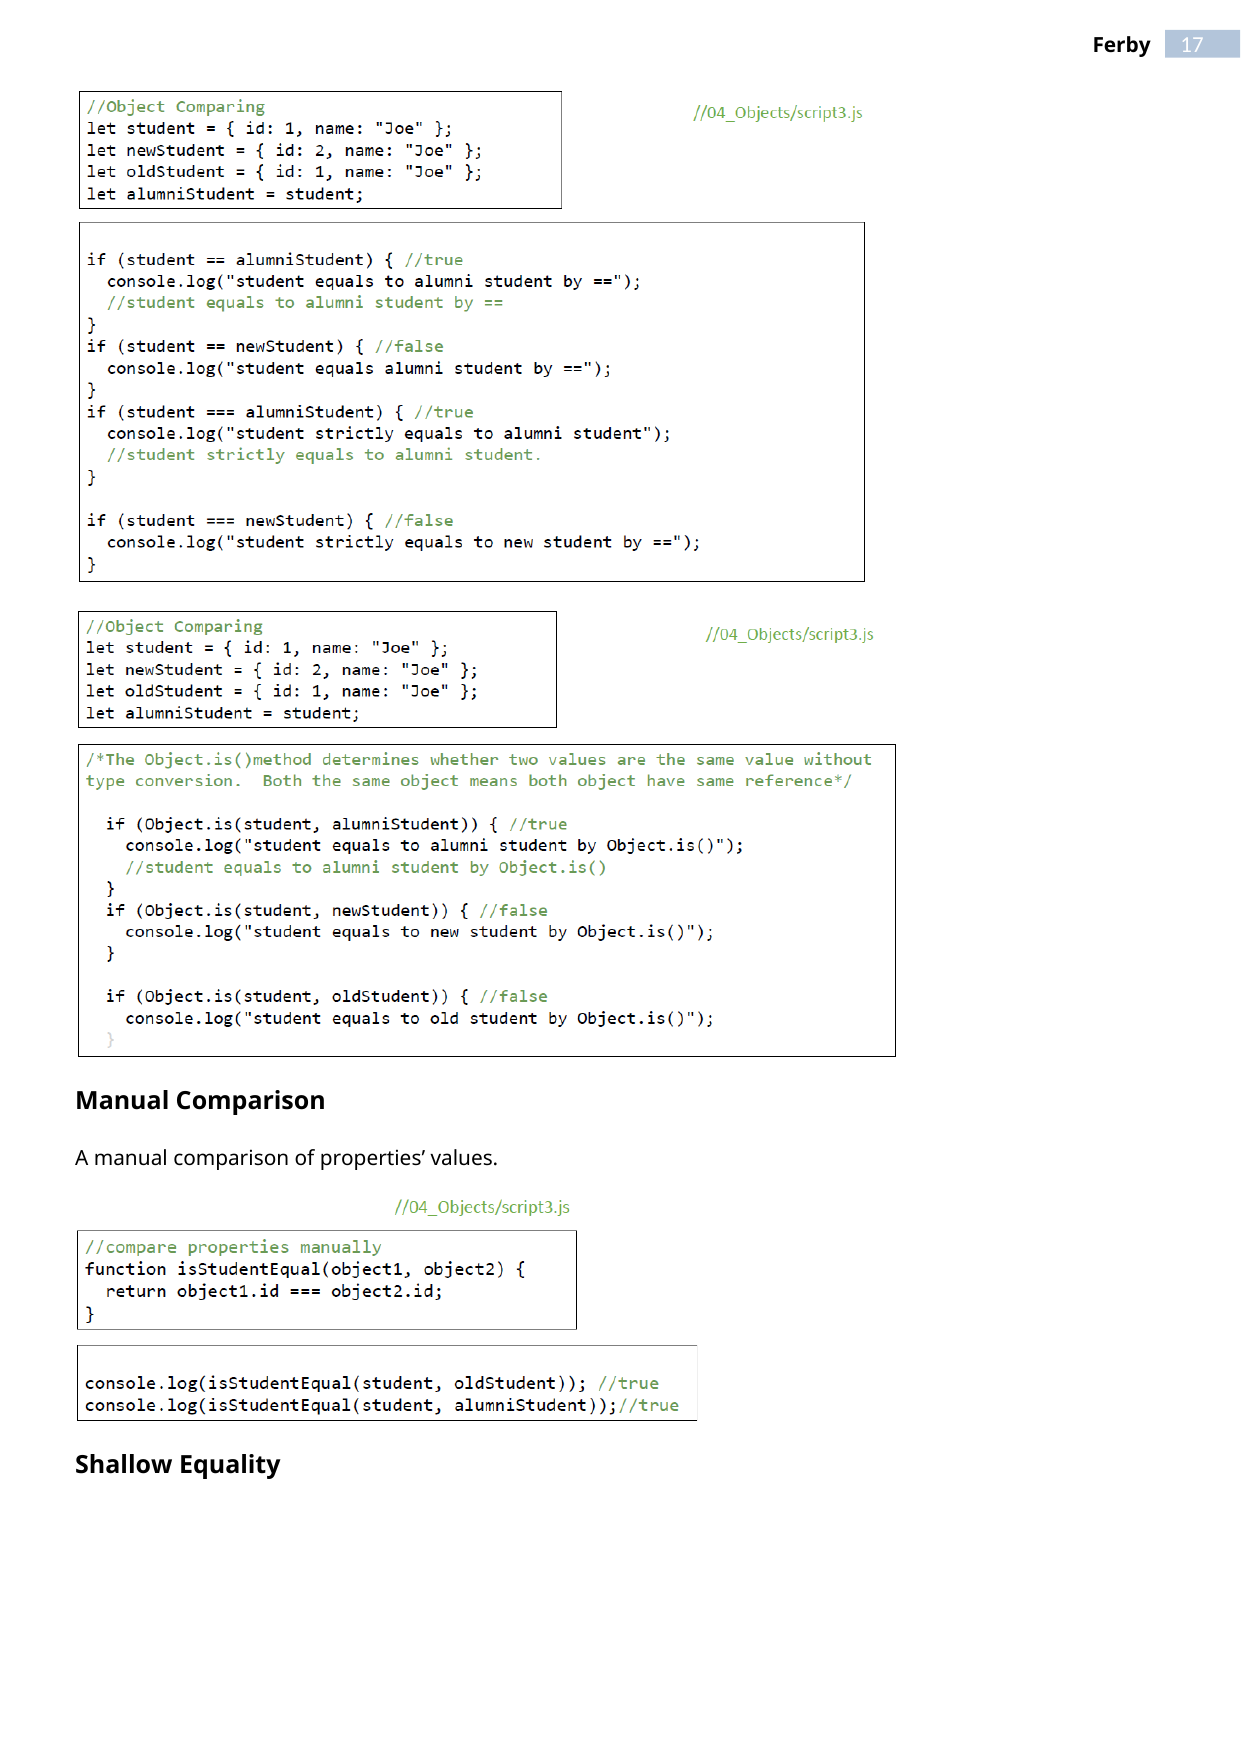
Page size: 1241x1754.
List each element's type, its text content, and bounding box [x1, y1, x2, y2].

picture [75, 608, 898, 1058]
picture [75, 88, 866, 583]
text Shallow Equality [75, 1446, 1165, 1481]
picture [75, 1196, 698, 1422]
text Manual Comparison [75, 1083, 1165, 1117]
text A manual comparison of properties’ values. [75, 1143, 1165, 1171]
